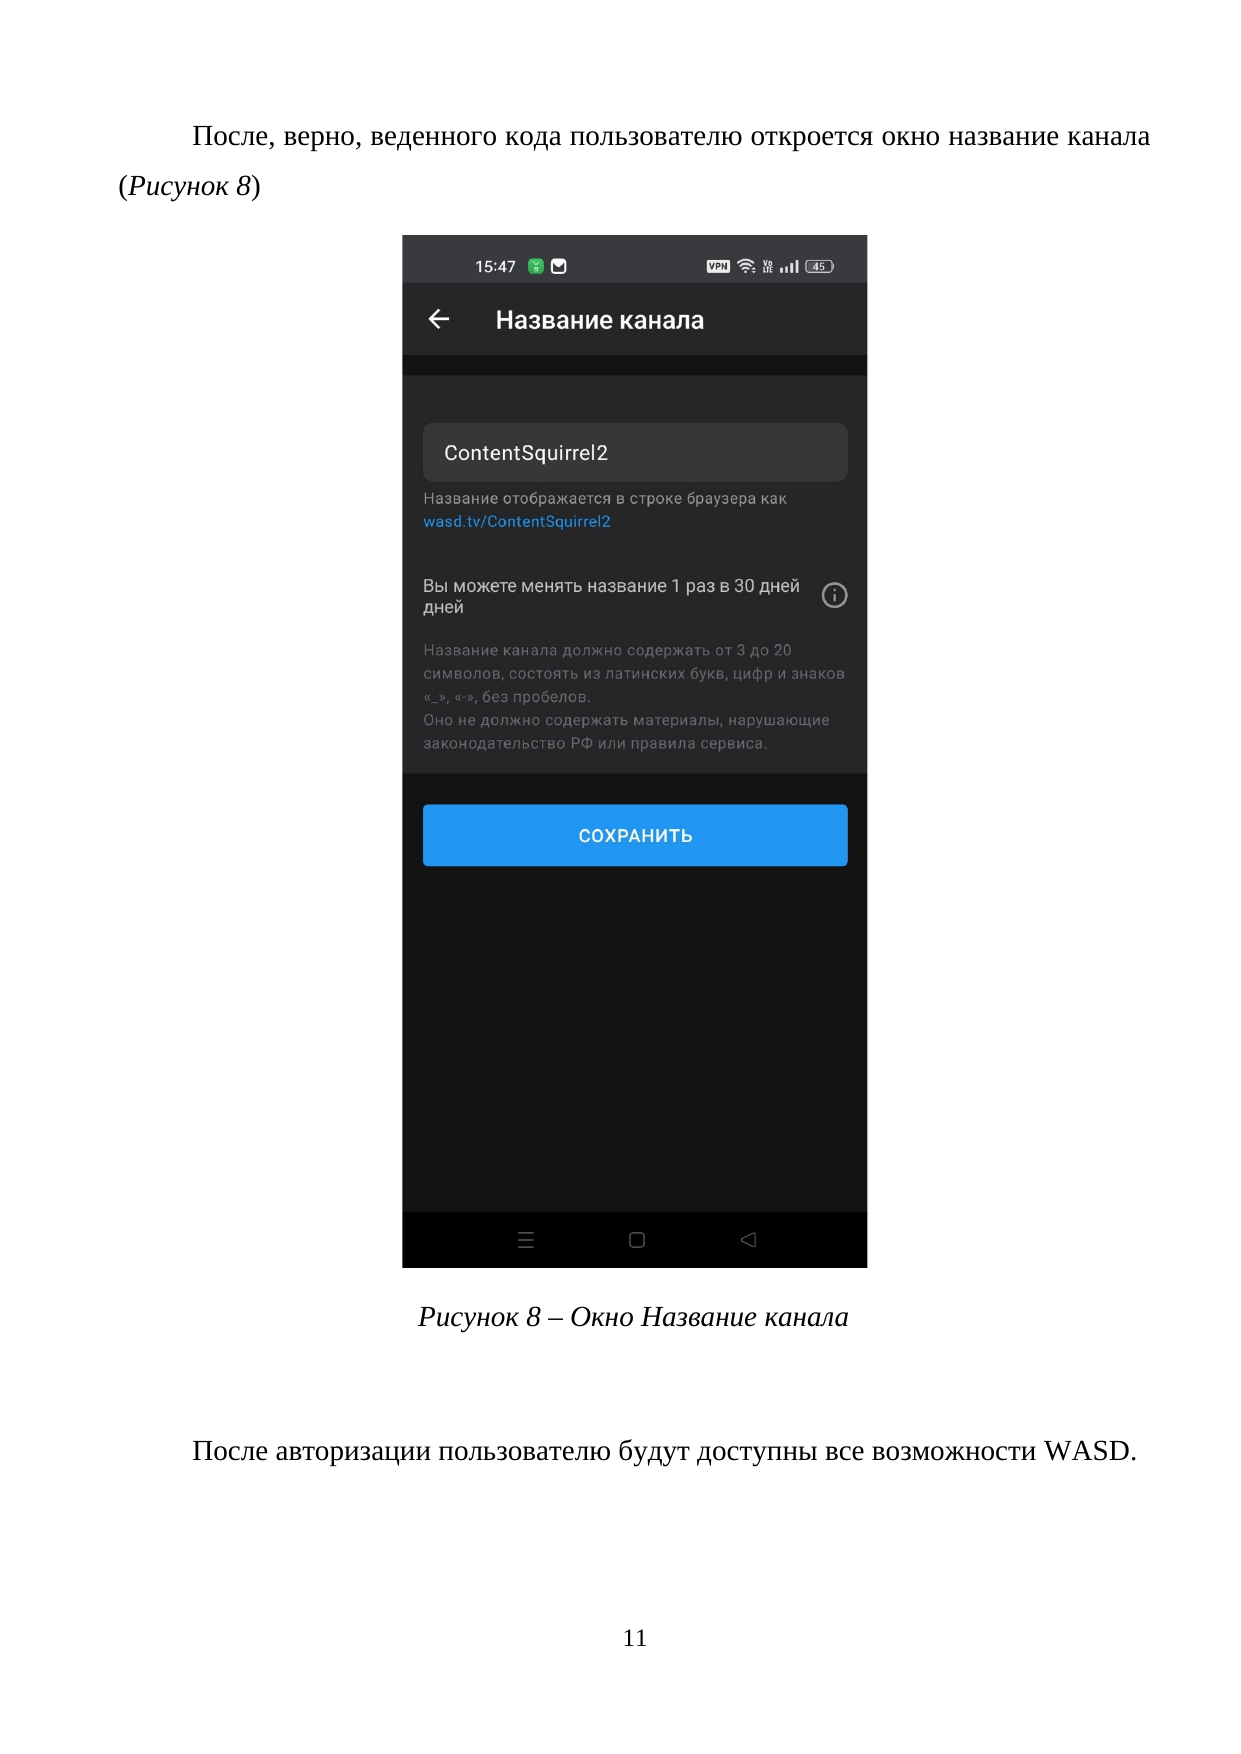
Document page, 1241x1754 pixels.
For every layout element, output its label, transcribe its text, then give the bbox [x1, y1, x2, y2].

text После, верно, веденного кода пользователю откроется окно название канала (Рисунок 8) [118, 118, 1152, 202]
text Рисунок 8 – Окно Название канала [118, 1299, 1152, 1332]
picture [402, 235, 868, 1268]
text После авторизации пользователю будут доступны все возможности WASD. [118, 1433, 1152, 1466]
